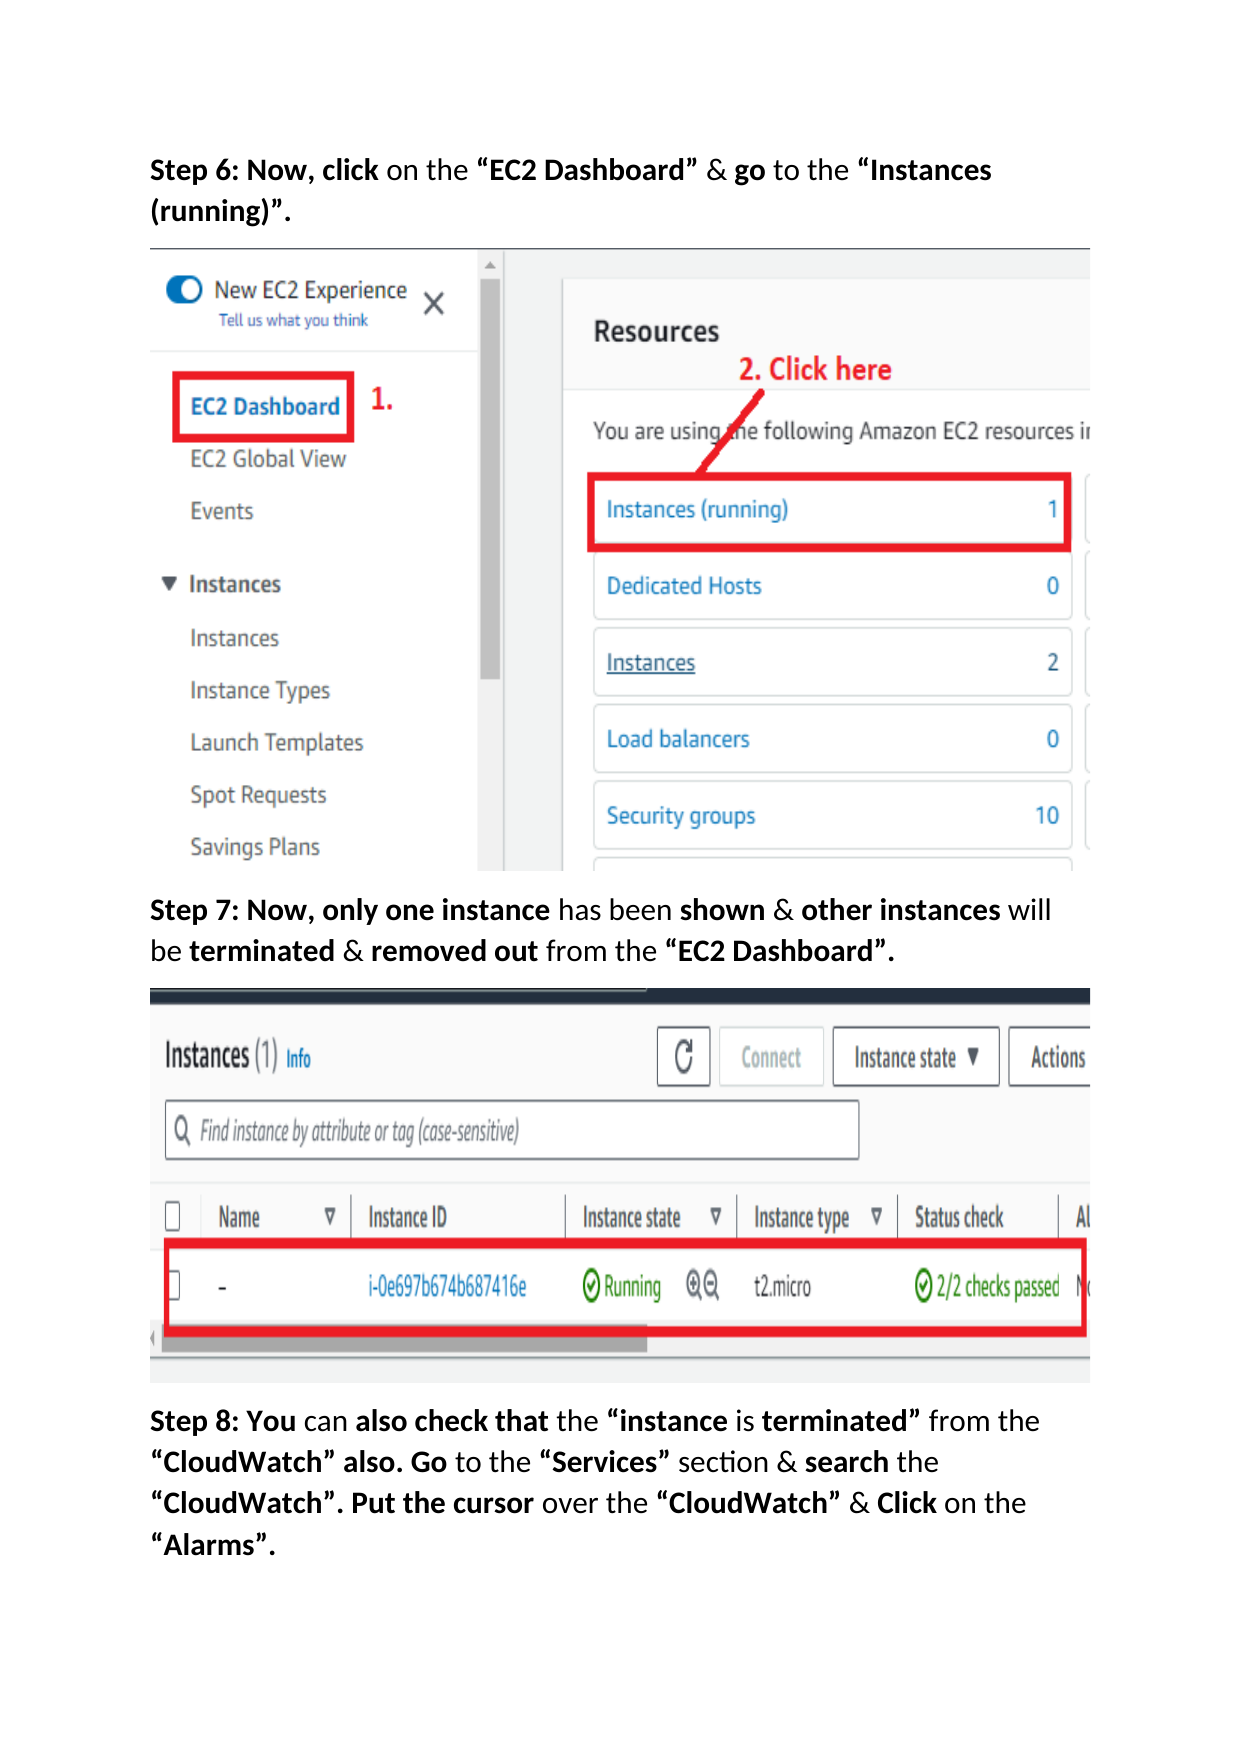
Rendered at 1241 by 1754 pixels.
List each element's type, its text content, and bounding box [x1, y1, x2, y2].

picture [150, 248, 1091, 871]
text Step 6: Now, click on the “EC2 Dashboard” & go to the “Instances (running)”. [150, 150, 1090, 229]
picture [150, 988, 1091, 1383]
text Step 8: You can also check that the “instance is terminated” from the “CloudWatch” also. Go to the “Services” section & search the “CloudWatch”. Put the cursor over the “CloudWatch” & Click on the “Alarms”. [150, 1401, 1090, 1563]
text Step 7: Now, only one instance has been shown & other instances will be terminated & removed out from the “EC2 Dashboard”. [150, 890, 1090, 969]
